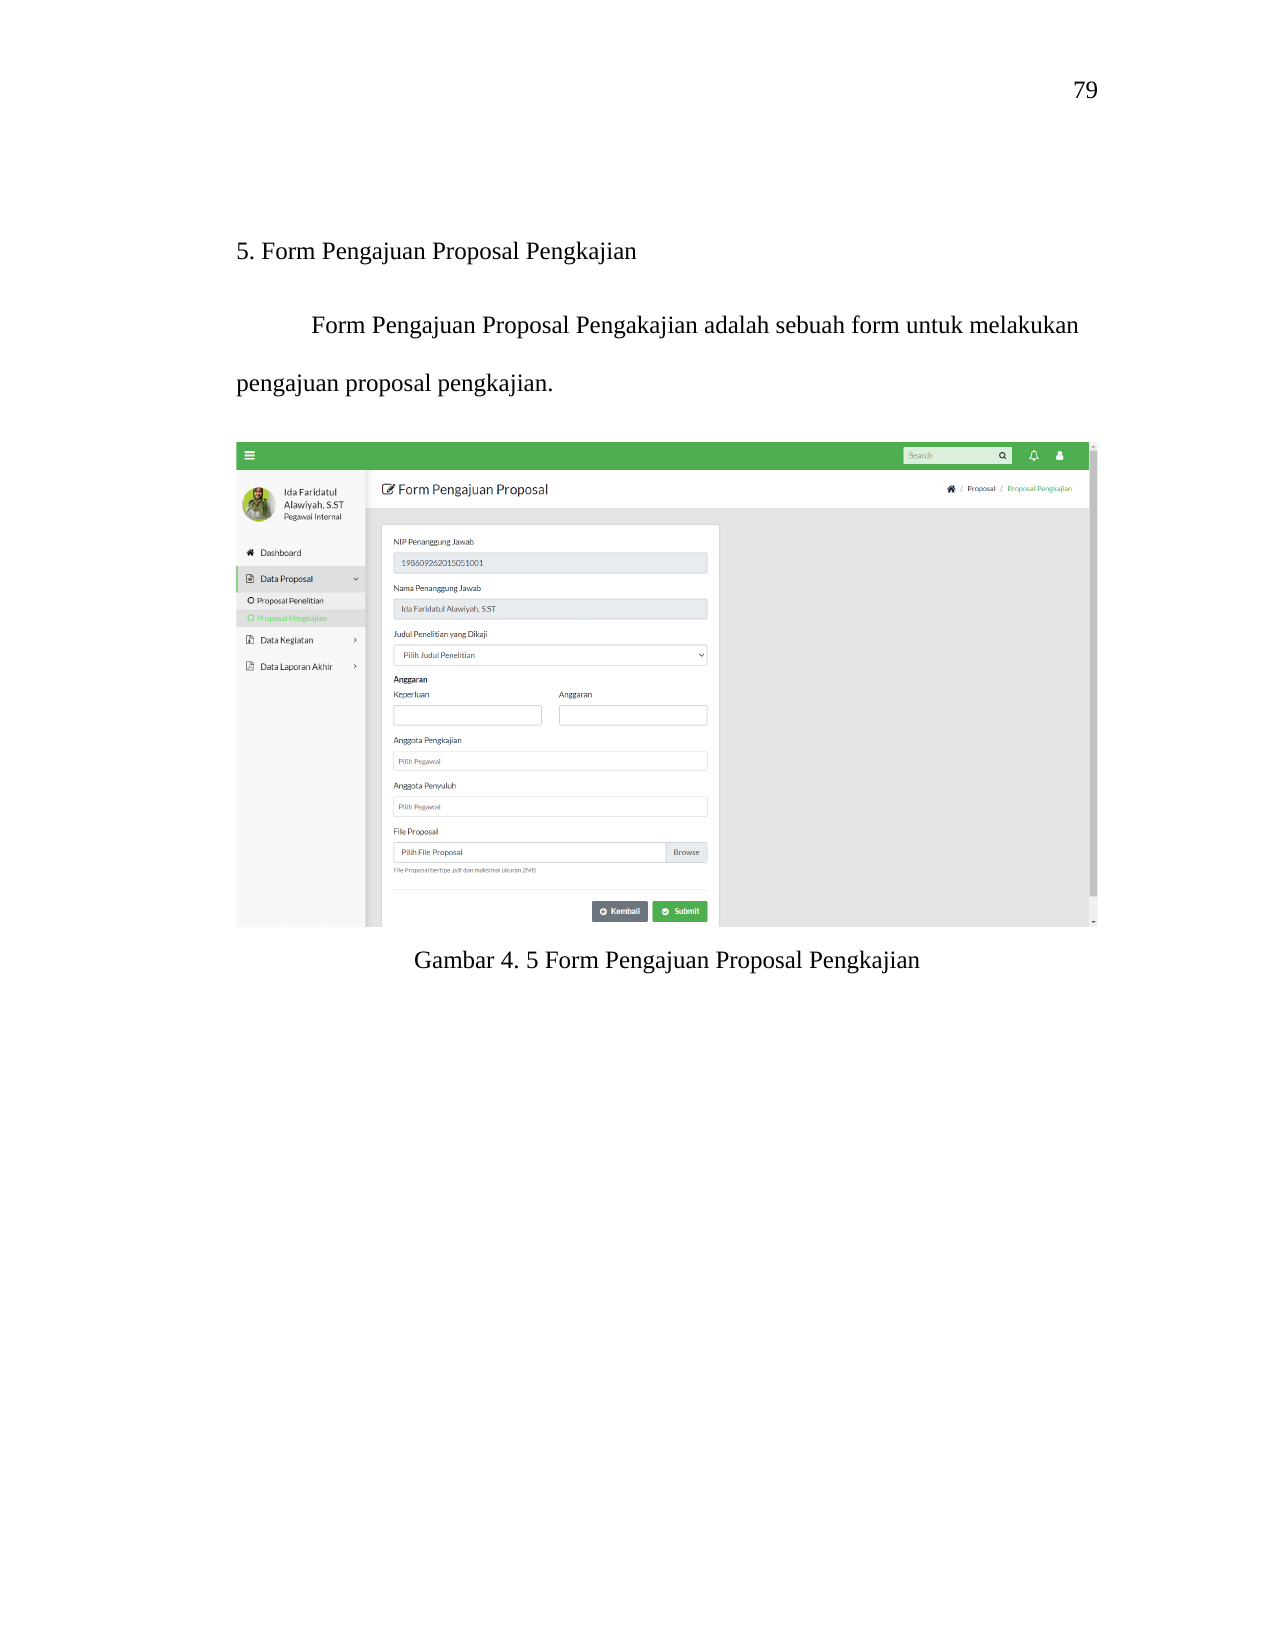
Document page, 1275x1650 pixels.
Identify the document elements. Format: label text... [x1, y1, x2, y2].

text 5. Form Pengajuan Proposal Pengkajian [236, 236, 1098, 265]
picture [236, 442, 1098, 927]
text Form Pengajuan Proposal Pengakajian adalah sebuah form untuk melakukan pengajuan proposal pengkajian. [236, 310, 1098, 397]
text Gambar 4. 5 Form Pengajuan Proposal Pengkajian [236, 946, 1098, 974]
